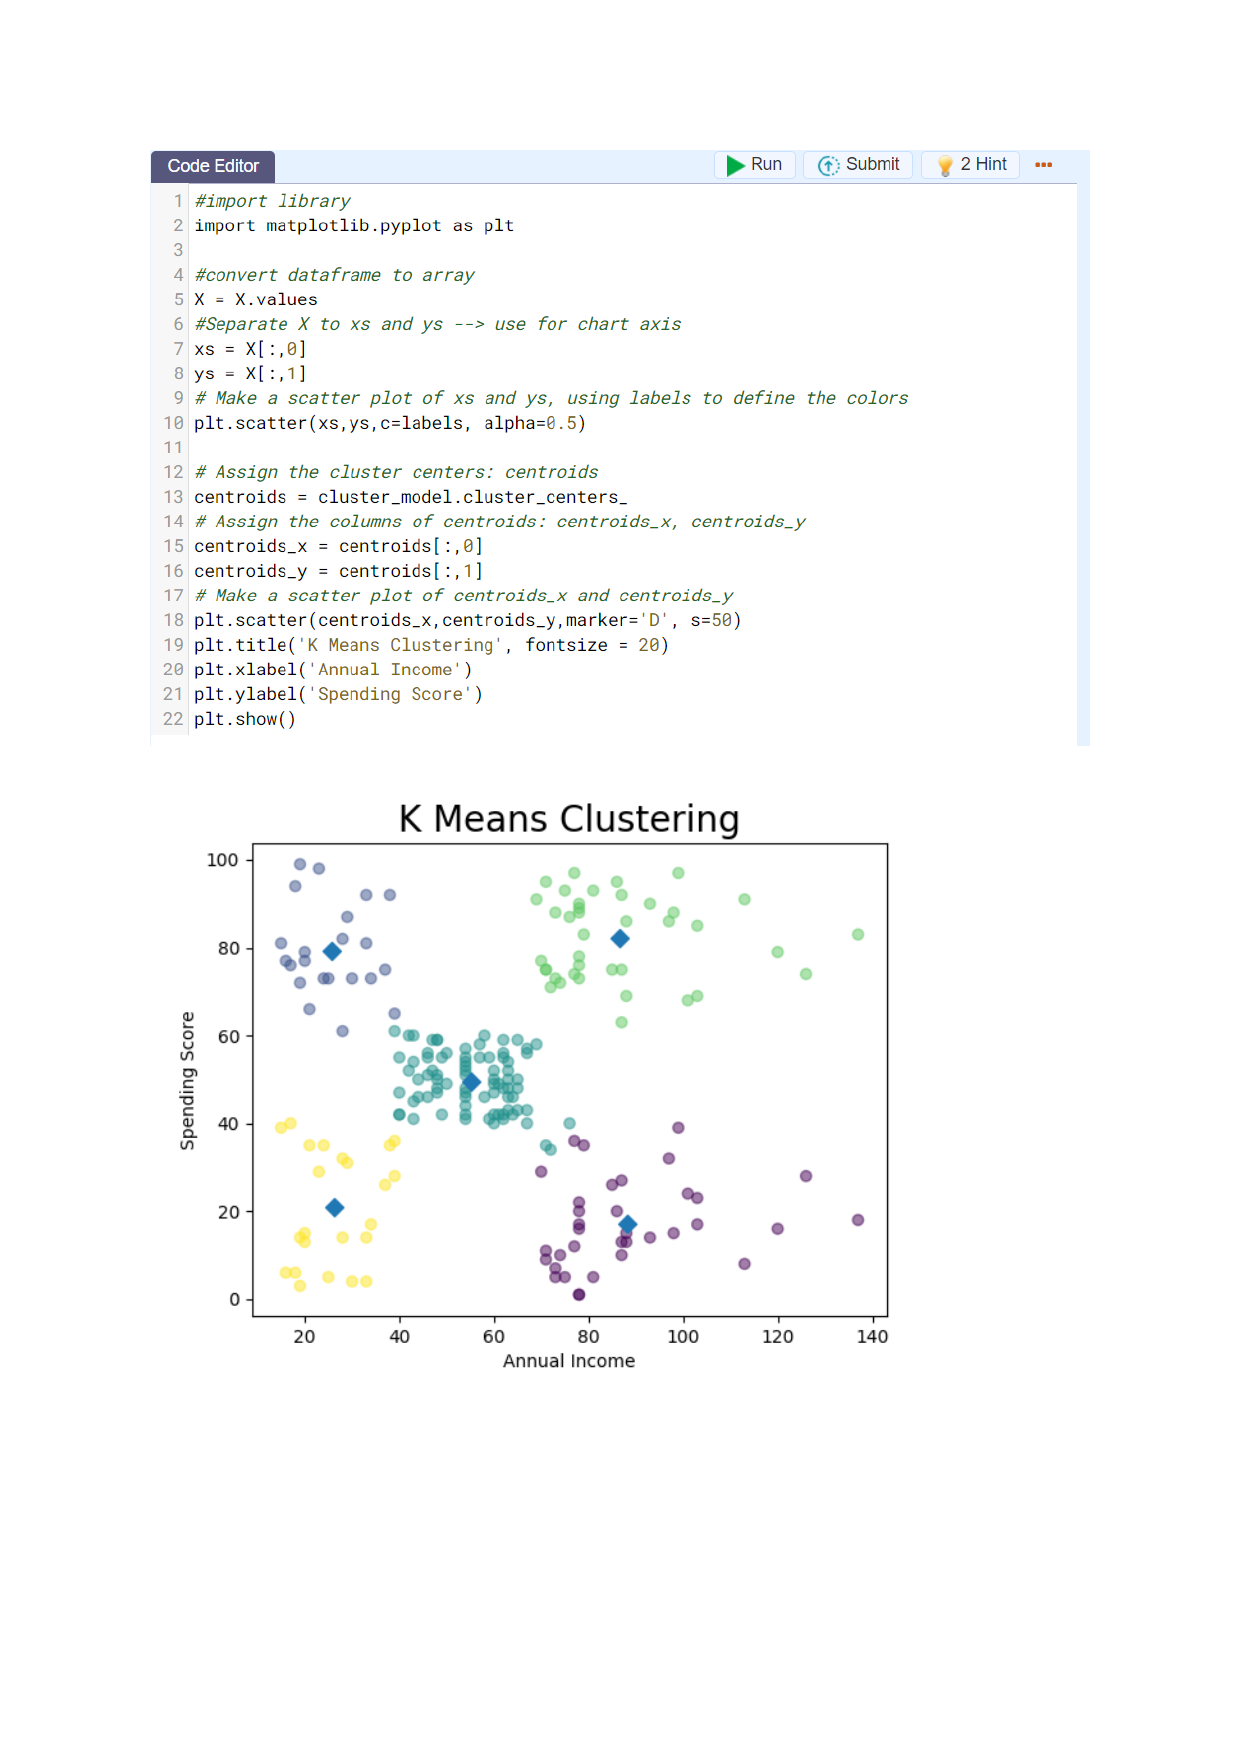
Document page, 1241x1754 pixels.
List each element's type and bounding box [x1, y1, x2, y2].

picture [150, 150, 1091, 746]
picture [150, 770, 969, 1384]
